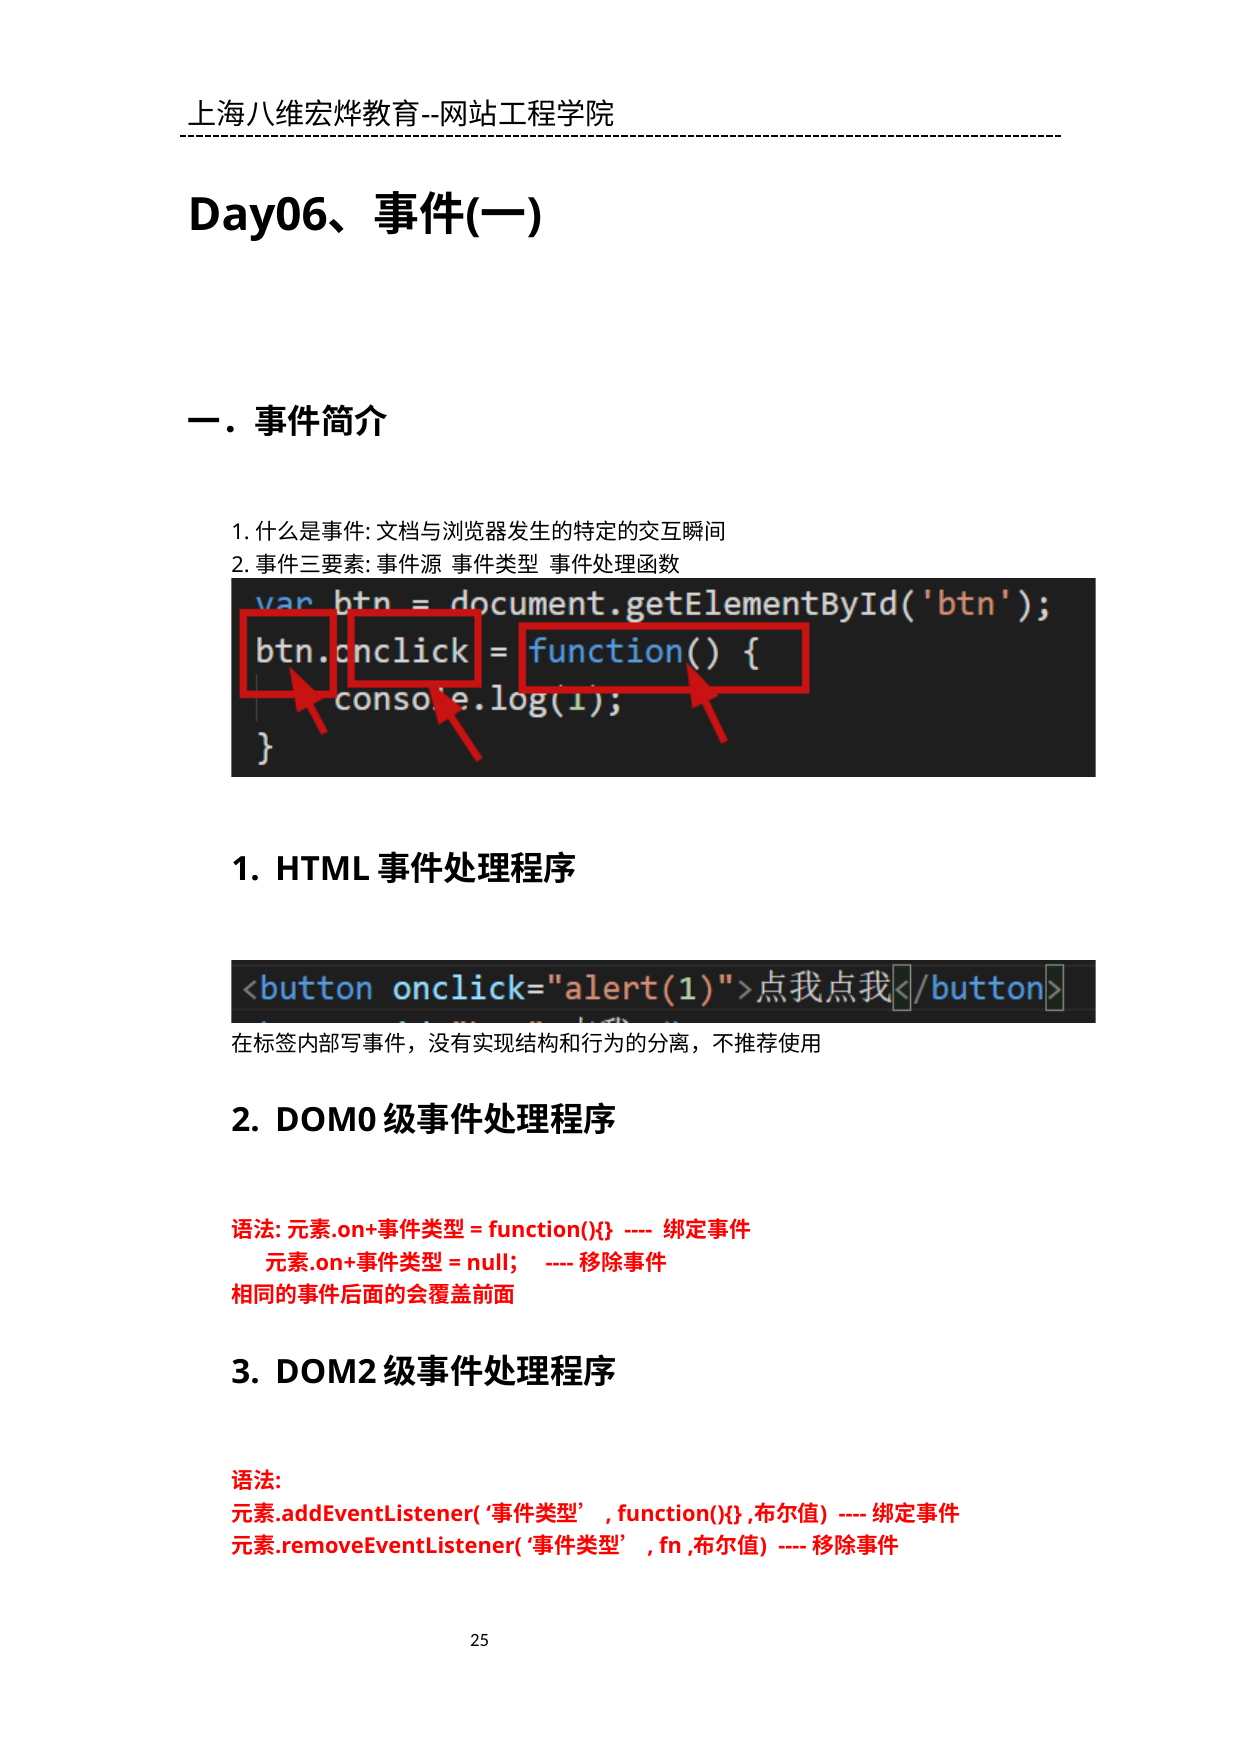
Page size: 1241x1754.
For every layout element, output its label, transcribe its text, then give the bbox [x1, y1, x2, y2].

text 元素.on+事件类型 = null； ---- 移除事件 [187, 1244, 1053, 1277]
text 2. 事件三要素: 事件源 事件类型 事件处理函数 [187, 546, 1053, 579]
text 语法: [187, 1463, 1053, 1496]
text 1. 什么是事件: 文档与浏览器发生的特定的交互瞬间 [187, 514, 1053, 546]
subtitle DOM0级事件处理程序 [187, 1085, 1053, 1150]
text 元素.removeEventListener( ‘事件类型’ , fn ,布尔值) ---- 移除事件 [187, 1528, 1053, 1561]
subtitle 一．事件简介 [187, 387, 1053, 452]
text 相同的事件后面的会覆盖前面 [187, 1277, 1053, 1309]
text 语法: 元素.on+事件类型 = function(){} ---- 绑定事件 [187, 1212, 1053, 1244]
subtitle Day06、事件(一) [187, 162, 1053, 259]
text 元素.addEventListener( ‘事件类型’ , function(){} ,布尔值) ---- 绑定事件 [187, 1496, 1053, 1528]
subtitle HTML事件处理程序 [187, 833, 1053, 898]
picture [231, 578, 1096, 777]
picture [231, 960, 1096, 1023]
subtitle DOM2级事件处理程序 [187, 1336, 1053, 1401]
text 在标签内部写事件，没有实现结构和行为的分离，不推荐使用 [187, 1025, 1053, 1058]
